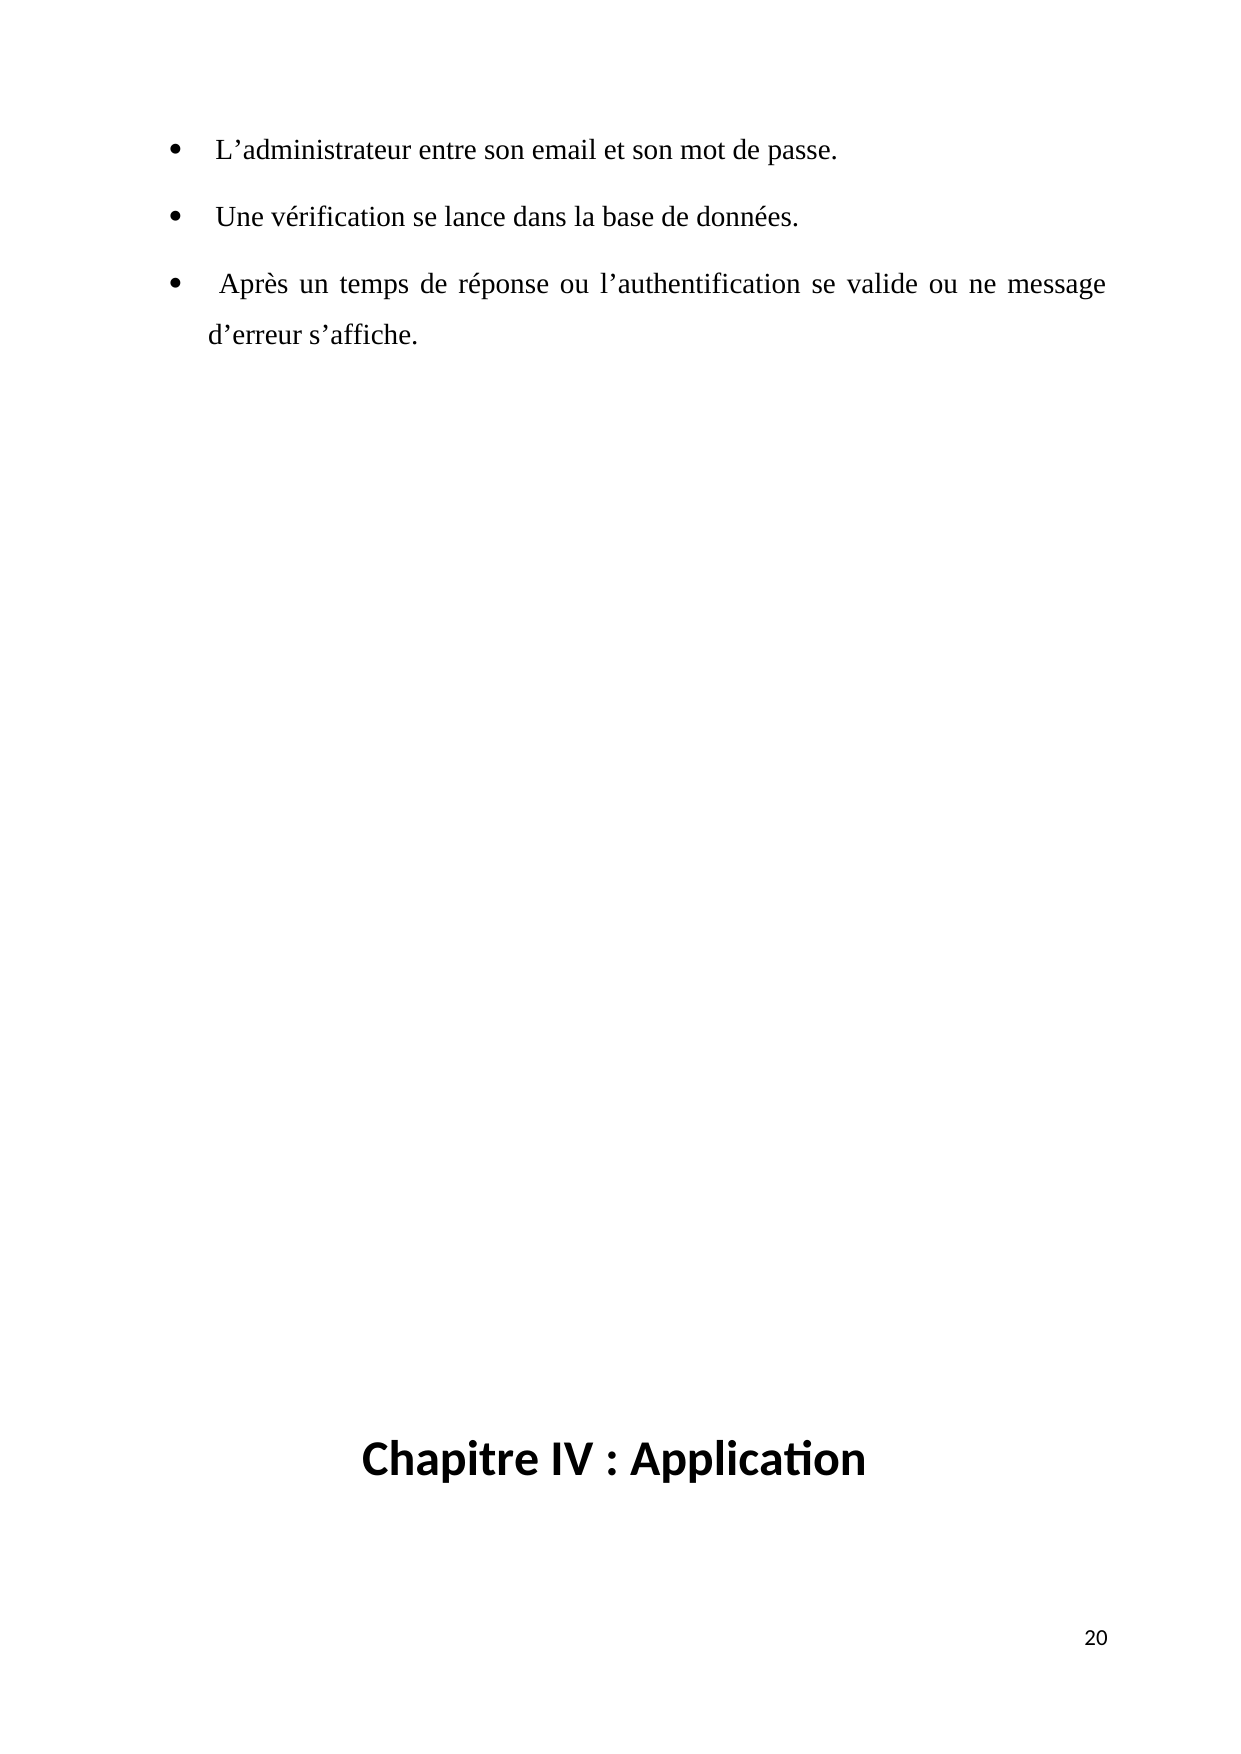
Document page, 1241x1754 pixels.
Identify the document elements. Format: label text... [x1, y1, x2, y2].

subtitle Chapitre IV : Application [133, 1427, 1107, 1488]
list Une vérification se lance dans la base de données. [170, 199, 1107, 233]
list L’administrateur entre son email et son mot de passe. [170, 132, 1107, 166]
list Après un temps de réponse ou l’authentification se valide ou ne message d’erreur s’affiche. [170, 267, 1107, 351]
